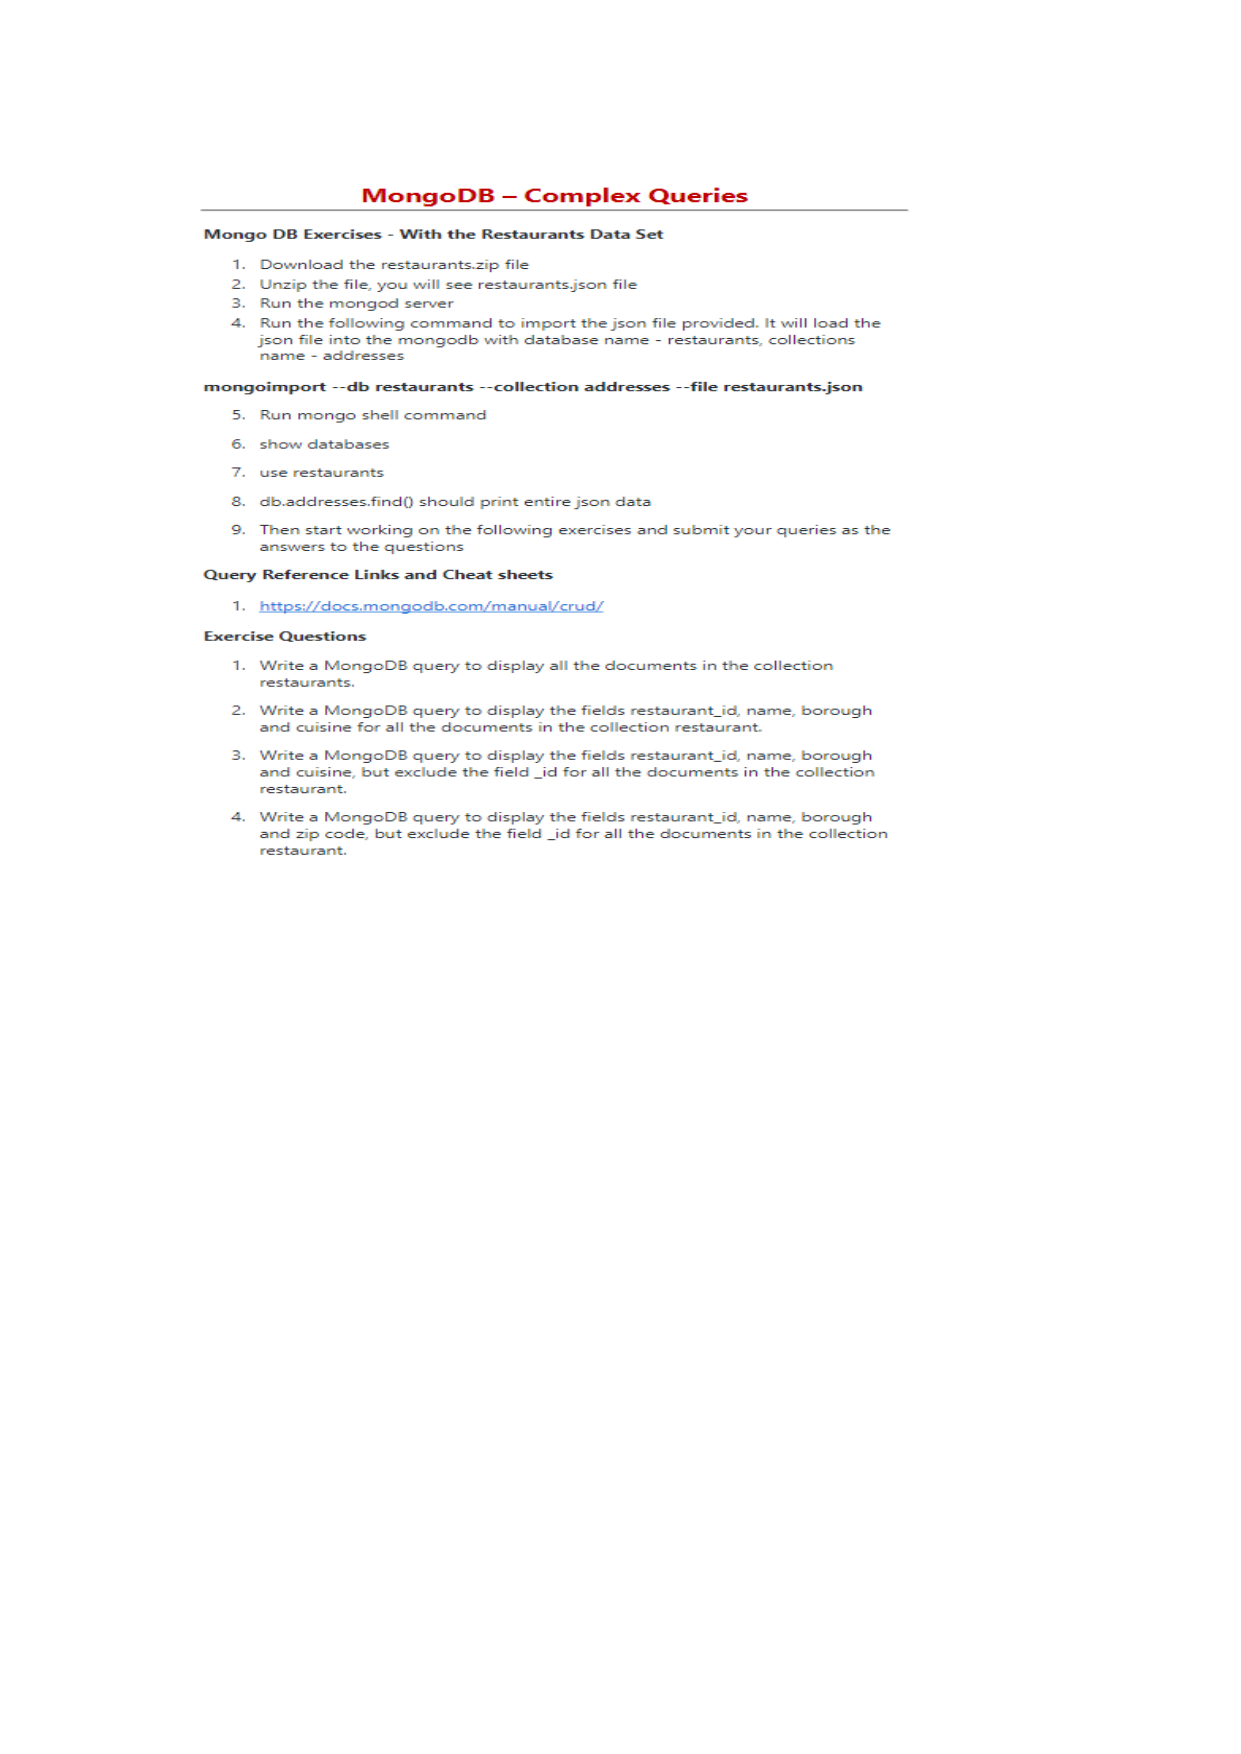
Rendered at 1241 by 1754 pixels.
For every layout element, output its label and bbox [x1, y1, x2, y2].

picture [150, 150, 976, 930]
